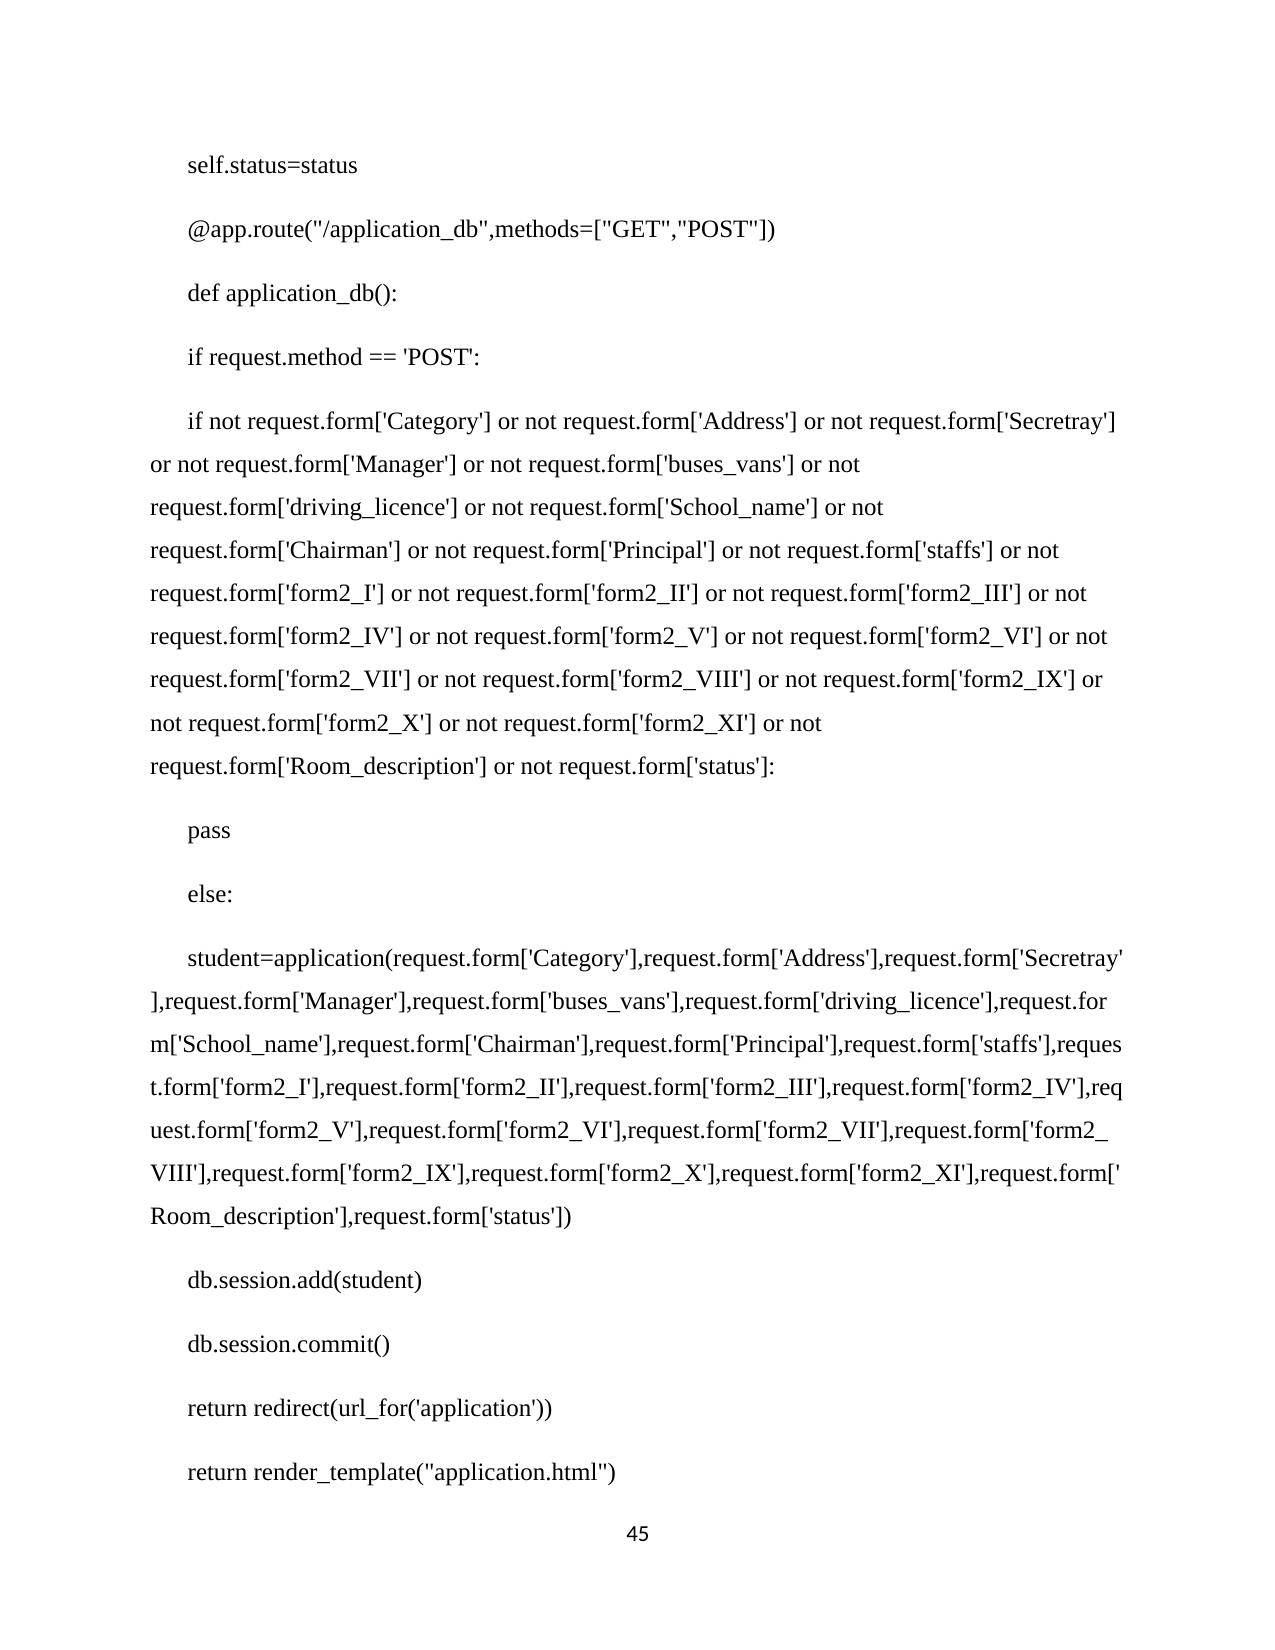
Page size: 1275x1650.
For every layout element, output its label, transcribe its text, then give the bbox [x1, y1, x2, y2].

text self.status=status [150, 150, 1125, 179]
text pass [150, 815, 1125, 843]
text if not request.form['Category'] or not request.form['Address'] or not request.form['Secretray'] or not request.form['Manager'] or not request.form['buses_vans'] or not request.form['driving_licence'] or not request.form['School_name'] or not request.form['Chairman'] or not request.form['Principal'] or not request.form['staffs'] or not request.form['form2_I'] or not request.form['form2_II'] or not request.form['form2_III'] or not request.form['form2_IV'] or not request.form['form2_V'] or not request.form['form2_VI'] or not request.form['form2_VII'] or not request.form['form2_VIII'] or not request.form['form2_IX'] or not request.form['form2_X'] or not request.form['form2_XI'] or not request.form['Room_description'] or not request.form['status']: [150, 406, 1125, 779]
text else: [150, 879, 1125, 907]
text @app.route("/application_db",methods=["GET","POST"]) [150, 214, 1125, 243]
text db.session.commit() [150, 1329, 1125, 1358]
text db.session.add(student) [150, 1265, 1125, 1294]
text return render_template("application.html") [150, 1457, 1125, 1486]
text student=application(request.form['Category'],request.form['Address'],request.form['Secretray'],request.form['Manager'],request.form['buses_vans'],request.form['driving_licence'],request.form['School_name'],request.form['Chairman'],request.form['Principal'],request.form['staffs'],request.form['form2_I'],request.form['form2_II'],request.form['form2_III'],request.form['form2_IV'],request.form['form2_V'],request.form['form2_VI'],request.form['form2_VII'],request.form['form2_VIII'],request.form['form2_IX'],request.form['form2_X'],request.form['form2_XI'],request.form['Room_description'],request.form['status']) [150, 943, 1125, 1230]
text return redirect(url_for('application')) [150, 1393, 1125, 1422]
text def application_db(): [150, 278, 1125, 307]
text if request.method == 'POST': [150, 342, 1125, 371]
